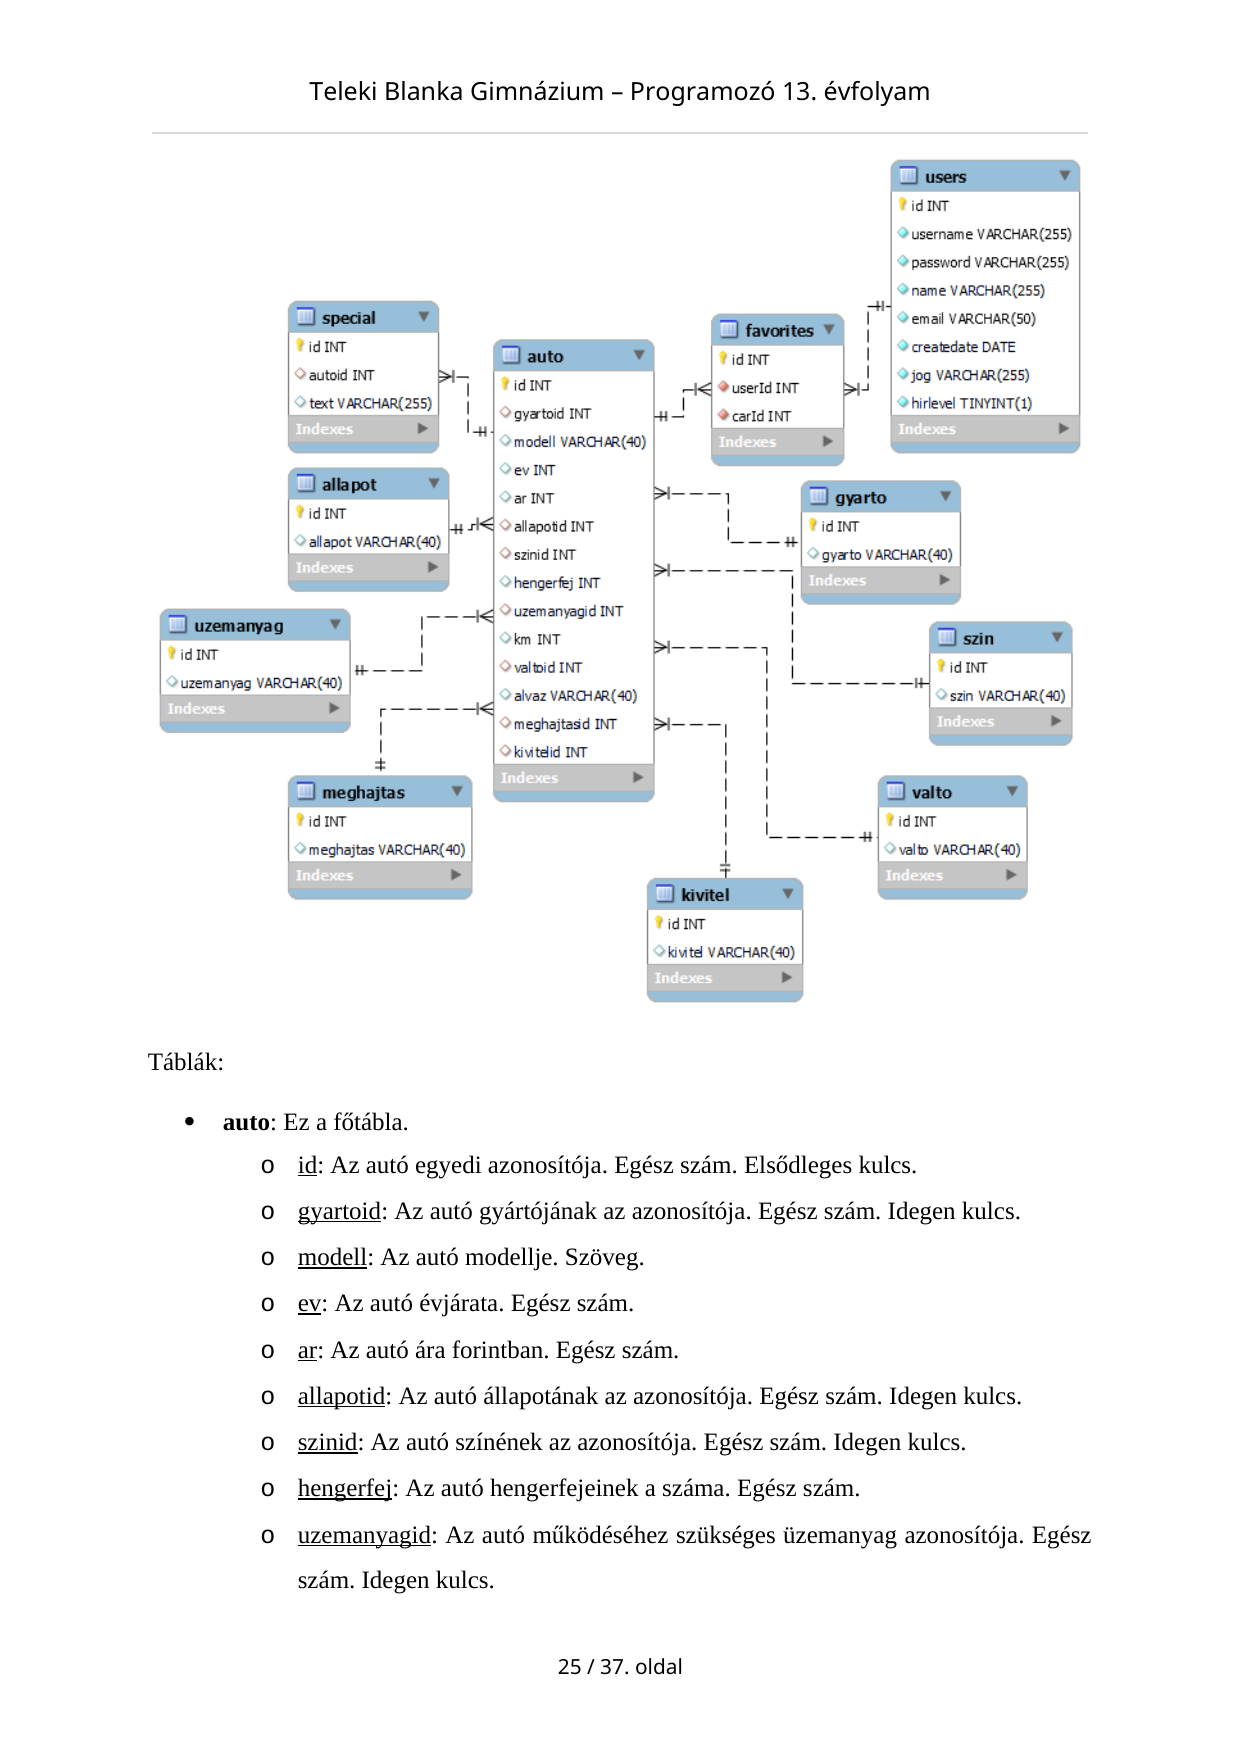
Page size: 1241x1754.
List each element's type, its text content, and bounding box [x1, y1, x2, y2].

list ev: Az autó évjárata. Egész szám. [260, 1288, 1093, 1319]
list szinid: Az autó színének az azonosítója. Egész szám. Idegen kulcs. [260, 1427, 1093, 1458]
list uzemanyagid: Az autó működéséhez szükséges üzemanyag azonosítója. Egész szám. Idegen kulcs. [260, 1520, 1093, 1594]
picture [147, 147, 1092, 1014]
list hengerfej: Az autó hengerfejeinek a száma. Egész szám. [260, 1473, 1093, 1504]
list allapotid: Az autó állapotának az azonosítója. Egész szám. Idegen kulcs. [260, 1381, 1093, 1412]
list auto: Ez a főtábla. [185, 1107, 1093, 1135]
list modell: Az autó modellje. Szöveg. [260, 1242, 1093, 1273]
list gyartoid: Az autó gyártójának az azonosítója. Egész szám. Idegen kulcs. [260, 1196, 1093, 1227]
list id: Az autó egyedi azonosítója. Egész szám. Elsődleges kulcs. [260, 1150, 1093, 1181]
text Táblák: [148, 1047, 1093, 1076]
list ar: Az autó ára forintban. Egész szám. [260, 1335, 1093, 1366]
